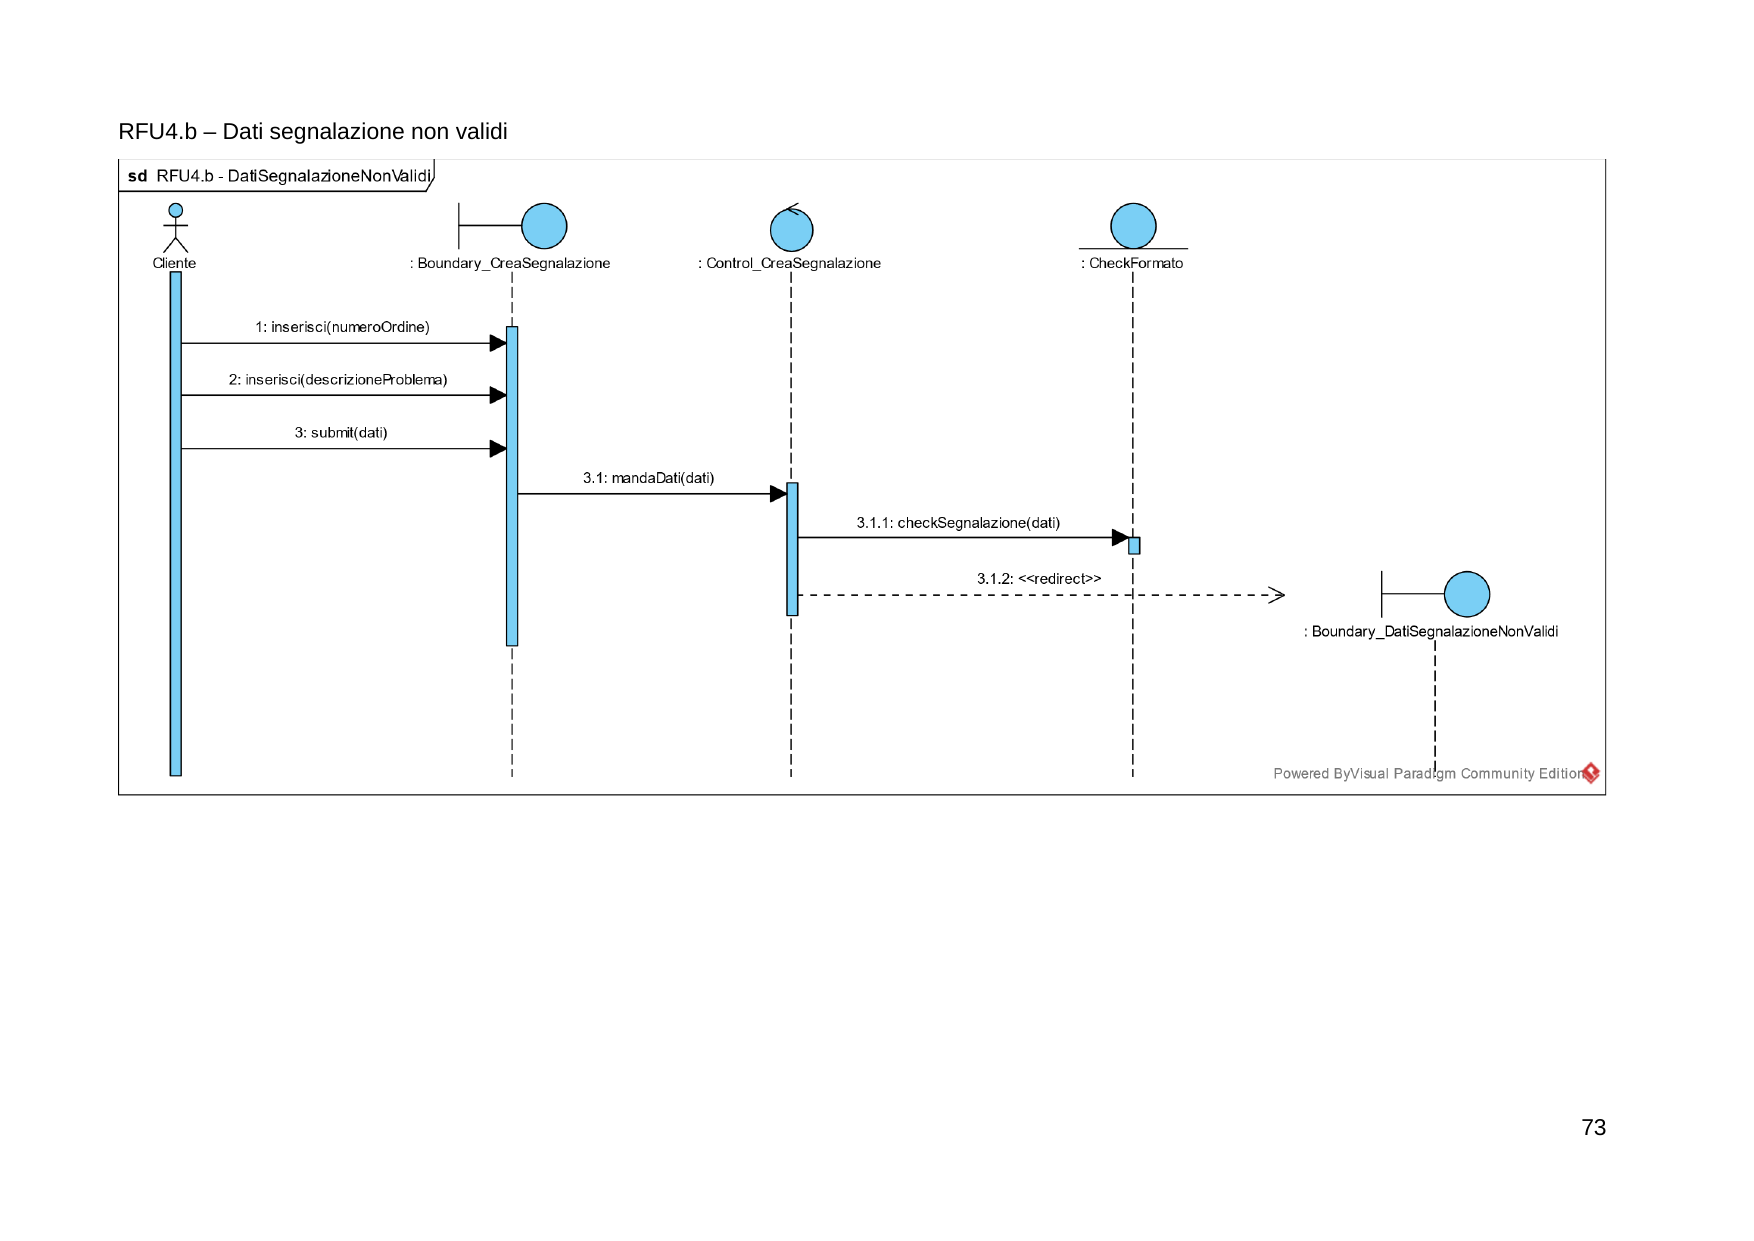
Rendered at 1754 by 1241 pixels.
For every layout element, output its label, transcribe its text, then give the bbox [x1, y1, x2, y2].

text RFU4.b – Dati segnalazione non validi [118, 118, 1606, 144]
picture [118, 159, 1607, 796]
